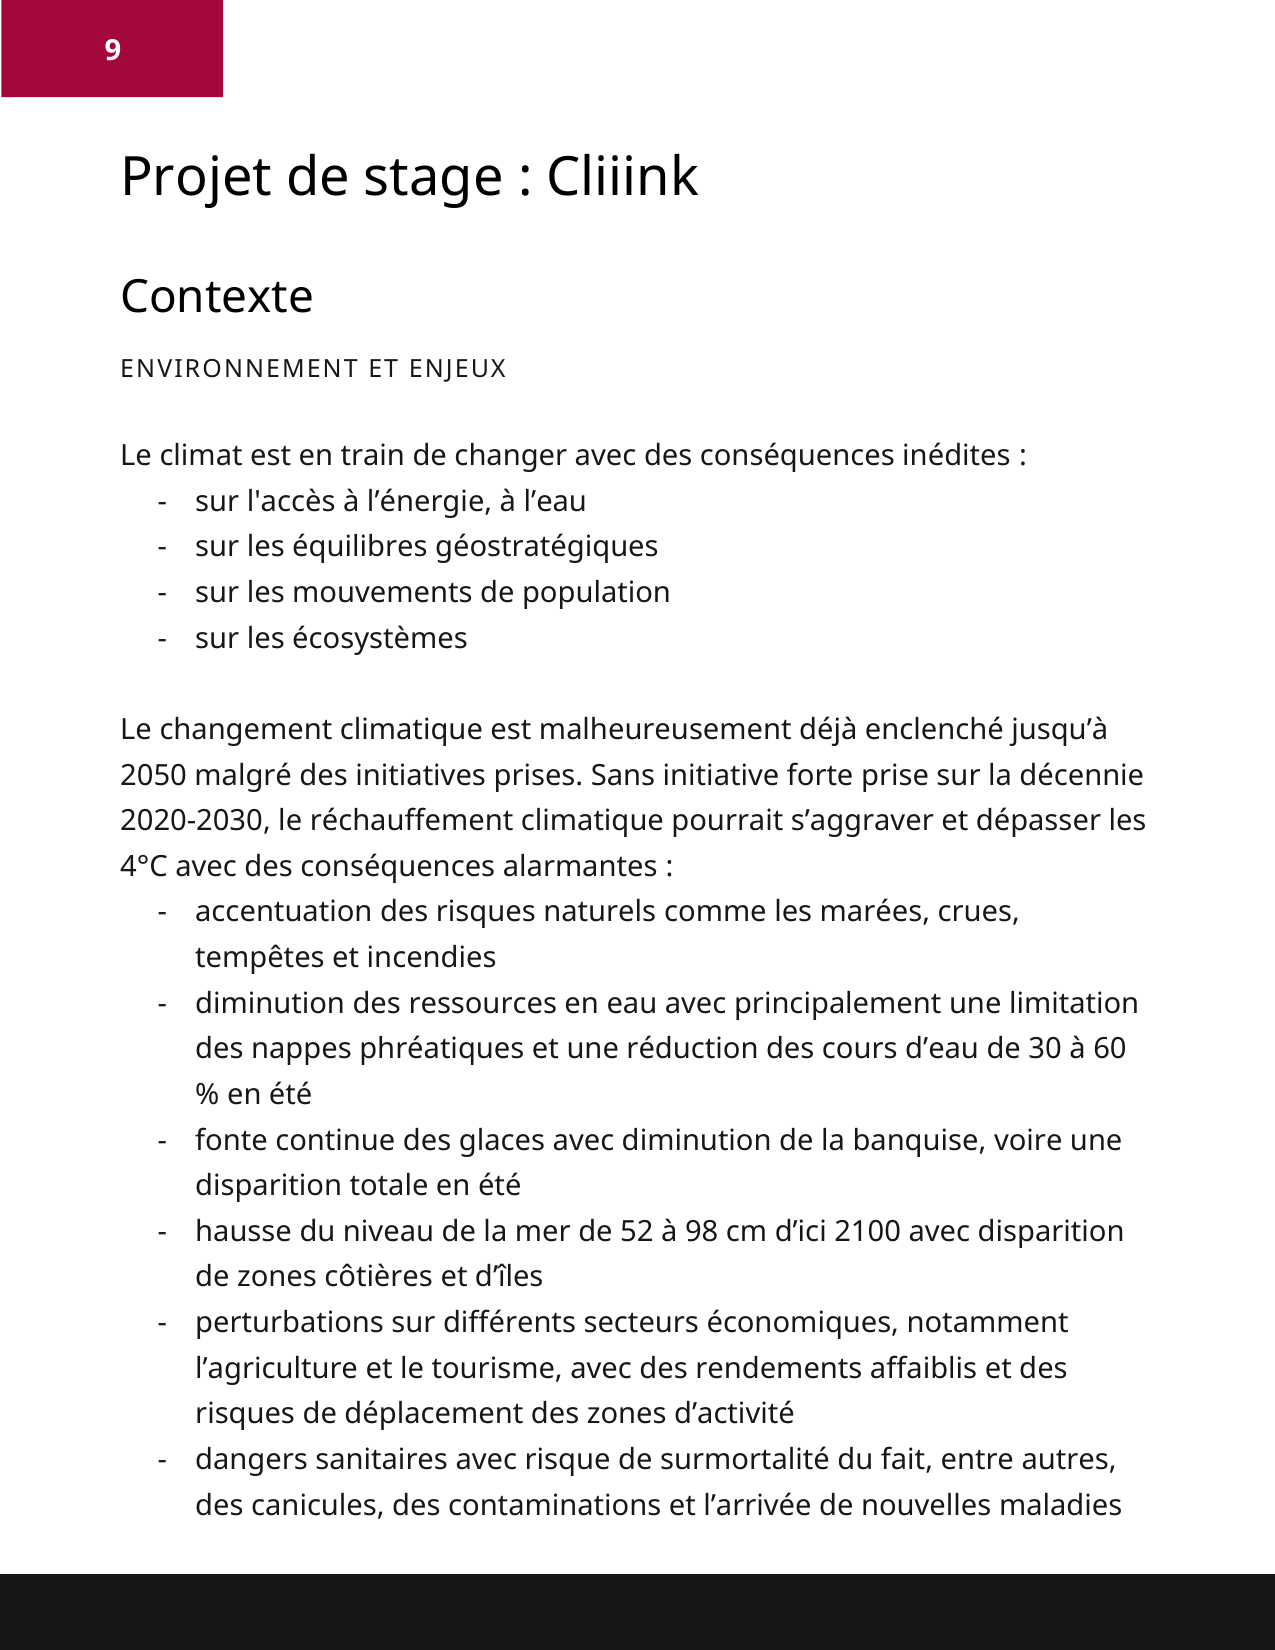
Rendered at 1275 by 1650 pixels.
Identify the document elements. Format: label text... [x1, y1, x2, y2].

list sur l'accès à l’énergie, à l’eau [157, 480, 1155, 520]
list diminution des ressources en eau avec principalement une limitation des nappes phréatiques et une réduction des cours d’eau de 30 à 60 % en été [157, 982, 1155, 1113]
text Le changement climatique est malheureusement déjà enclenché jusqu’à 2050 malgré des initiatives prises. Sans initiative forte prise sur la décennie 2020-2030, le réchauffement climatique pourrait s’aggraver et dépasser les 4°C avec des conséquences alarmantes : [120, 708, 1155, 885]
list sur les équilibres géostratégiques [157, 526, 1155, 565]
list accentuation des risques naturels comme les marées, crues, tempêtes et incendies [157, 891, 1155, 976]
list fonte continue des glaces avec diminution de la banquise, voire une disparition totale en été [157, 1119, 1155, 1204]
list dangers sanitaires avec risque de surmortalité du fait, entre autres, des canicules, des contaminations et l’arrivée de nouvelles maladies [157, 1438, 1155, 1523]
subtitle Contexte [120, 263, 1155, 326]
list sur les écosystèmes [157, 617, 1155, 657]
list sur les mouvements de population [157, 571, 1155, 611]
text Le climat est en train de changer avec des conséquences inédites : [120, 434, 1155, 474]
list hausse du niveau de la mer de 52 à 98 cm d’ici 2100 avec disparition de zones côtières et d’îles [157, 1210, 1155, 1295]
subtitle Environnement et enjeux [120, 351, 1155, 384]
subtitle Projet de stage : Cliiink [120, 137, 1155, 211]
list perturbations sur différents secteurs économiques, notamment l’agriculture et le tourisme, avec des rendements affaiblis et des risques de déplacement des zones d’activité [157, 1301, 1155, 1432]
